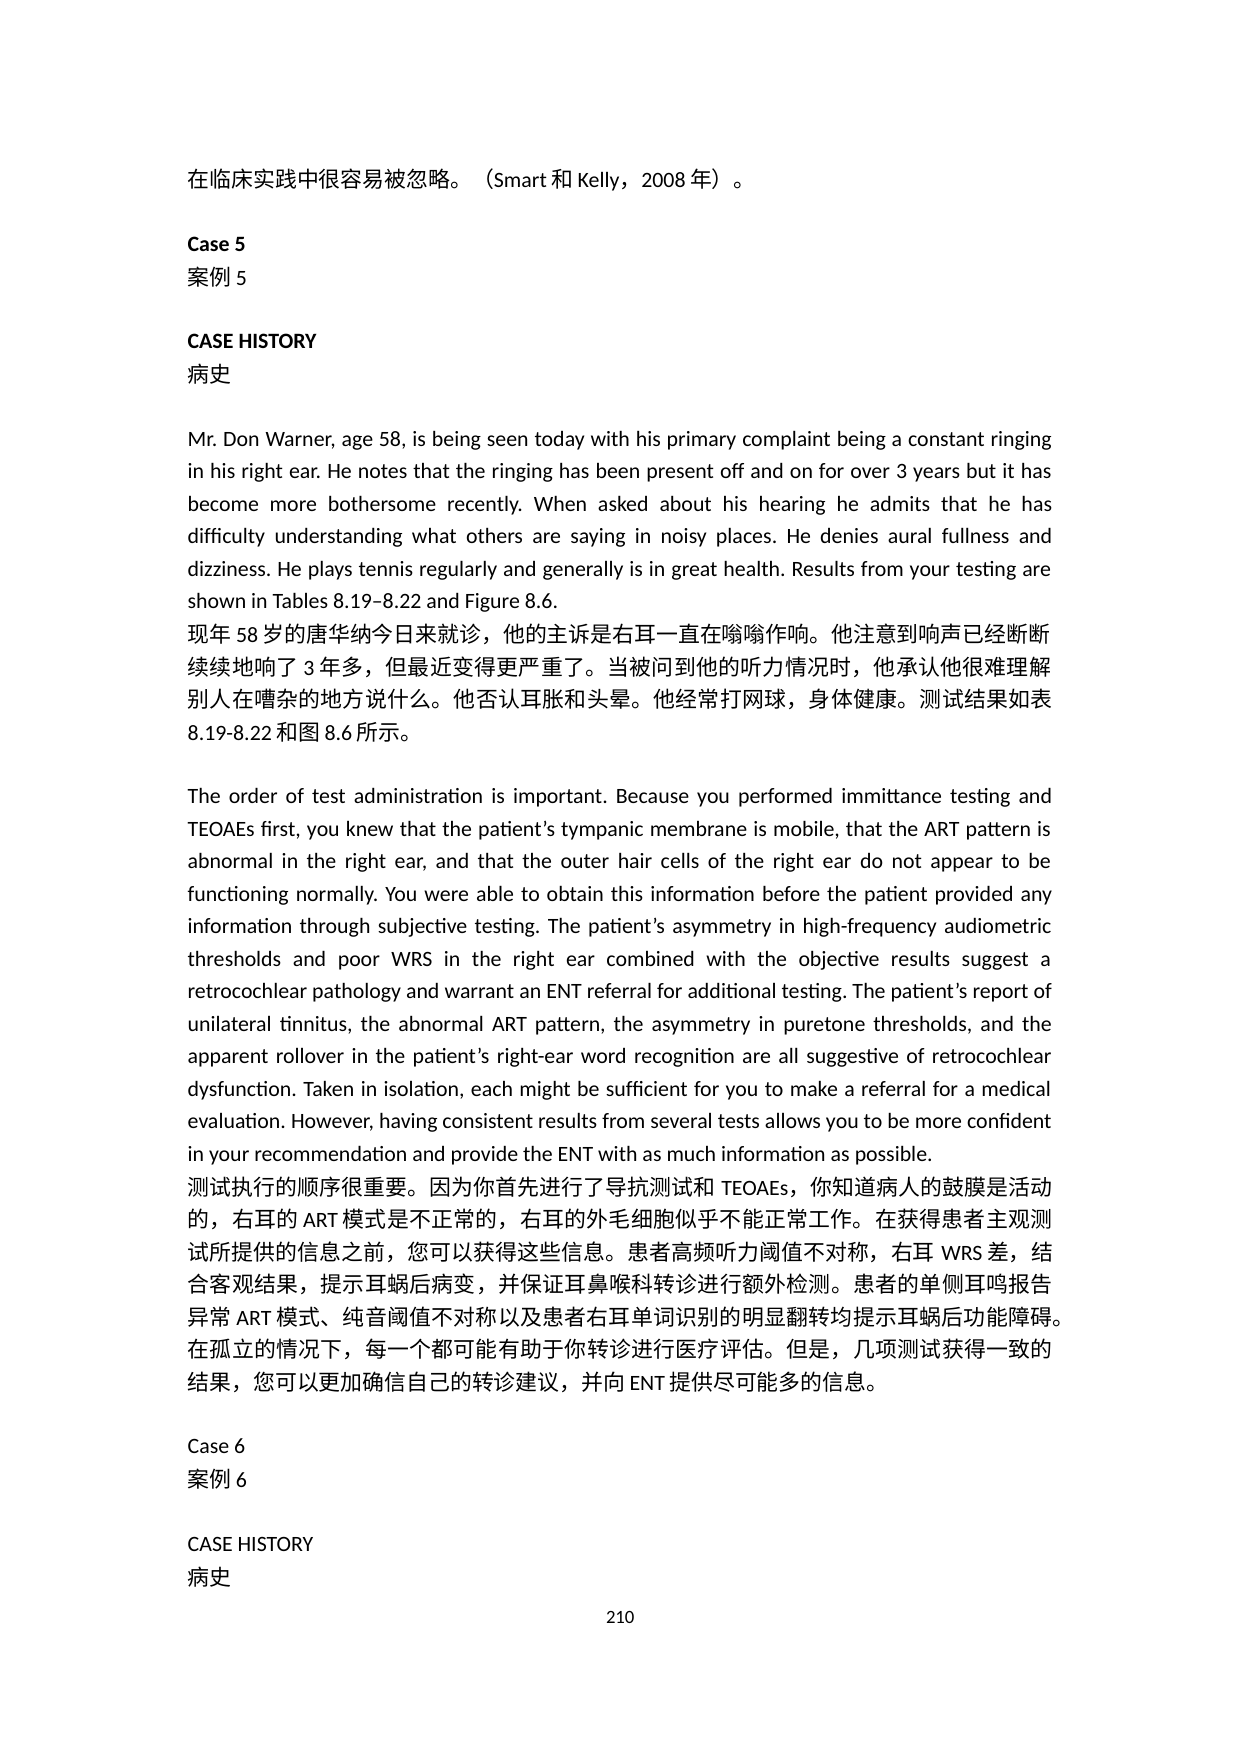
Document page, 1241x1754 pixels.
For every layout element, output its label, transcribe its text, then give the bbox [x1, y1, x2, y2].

text CASE HISTORY [187, 324, 1053, 357]
text 测试执行的顺序很重要。因为你首先进行了导抗测试和TEOAEs，你知道病人的鼓膜是活动的，右耳的ART模式是不正常的，右耳的外毛细胞似乎不能正常工作。在获得患者主观测试所提供的信息之前，您可以获得这些信息。患者高频听力阈值不对称，右耳WRS差，结合客观结果，提示耳蜗后病变，并保证耳鼻喉科转诊进行额外检测。患者的单侧耳鸣报告、异常ART模式、纯音阈值不对称以及患者右耳单词识别的明显翻转均提示耳蜗后功能障碍。在孤立的情况下，每一个都可能有助于你转诊进行医疗评估。但是，几项测试获得一致的结果，您可以更加确信自己的转诊建议，并向ENT提供尽可能多的信息。 [187, 1169, 1053, 1397]
text Case 6 [187, 1429, 1053, 1462]
text The order of test administration is important. Because you performed immittance testing and TEOAEs ﬁrst, you knew that the patient’s tympanic membrane is mobile, that the ART pattern is abnormal in the right ear, and that the outer hair cells of the right ear do not appear to be functioning normally. You were able to obtain this information before the patient provided any information through subjective testing. The patient’s asymmetry in high-frequency audiometric thresholds and poor WRS in the right ear combined with the objective results suggest a retrocochlear pathology and warrant an ENT referral for additional testing. The patient’s report of unilateral tinnitus, the abnormal ART pattern, the asymmetry in puretone thresholds, and the apparent rollover in the patient’s right-ear word recognition are all suggestive of retrocochlear dysfunction. Taken in isolation, each might be sufﬁcient for you to make a referral for a medical evaluation. However, having consistent results from several tests allows you to be more conﬁdent in your recommendation and provide the ENT with as much information as possible. [187, 779, 1053, 1169]
text Case 5 [187, 227, 1053, 259]
text 案例5 [187, 259, 1053, 292]
text 病史 [187, 1559, 1053, 1592]
text CASE HISTORY [187, 1527, 1053, 1559]
text 现年58岁的唐华纳今日来就诊，他的主诉是右耳一直在嗡嗡作响。他注意到响声已经断断续续地响了3年多，但最近变得更严重了。当被问到他的听力情况时，他承认他很难理解别人在嘈杂的地方说什么。他否认耳胀和头晕。他经常打网球，身体健康。测试结果如表8.19-8.22和图8.6所示。 [187, 617, 1053, 747]
text Mr. Don Warner, age 58, is being seen today with his primary complaint being a constant ringing in his right ear. He notes that the ringing has been present off and on for over 3 years but it has become more bothersome recently. When asked about his hearing he admits that he has difﬁculty understanding what others are saying in noisy places. He denies aural fullness and dizziness. He plays tennis regularly and generally is in great health. Results from your testing are shown in Tables 8.19–8.22 and Figure 8.6. [187, 422, 1053, 617]
text 病史 [187, 357, 1053, 389]
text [187, 162, 1053, 194]
text 案例6 [187, 1462, 1053, 1494]
